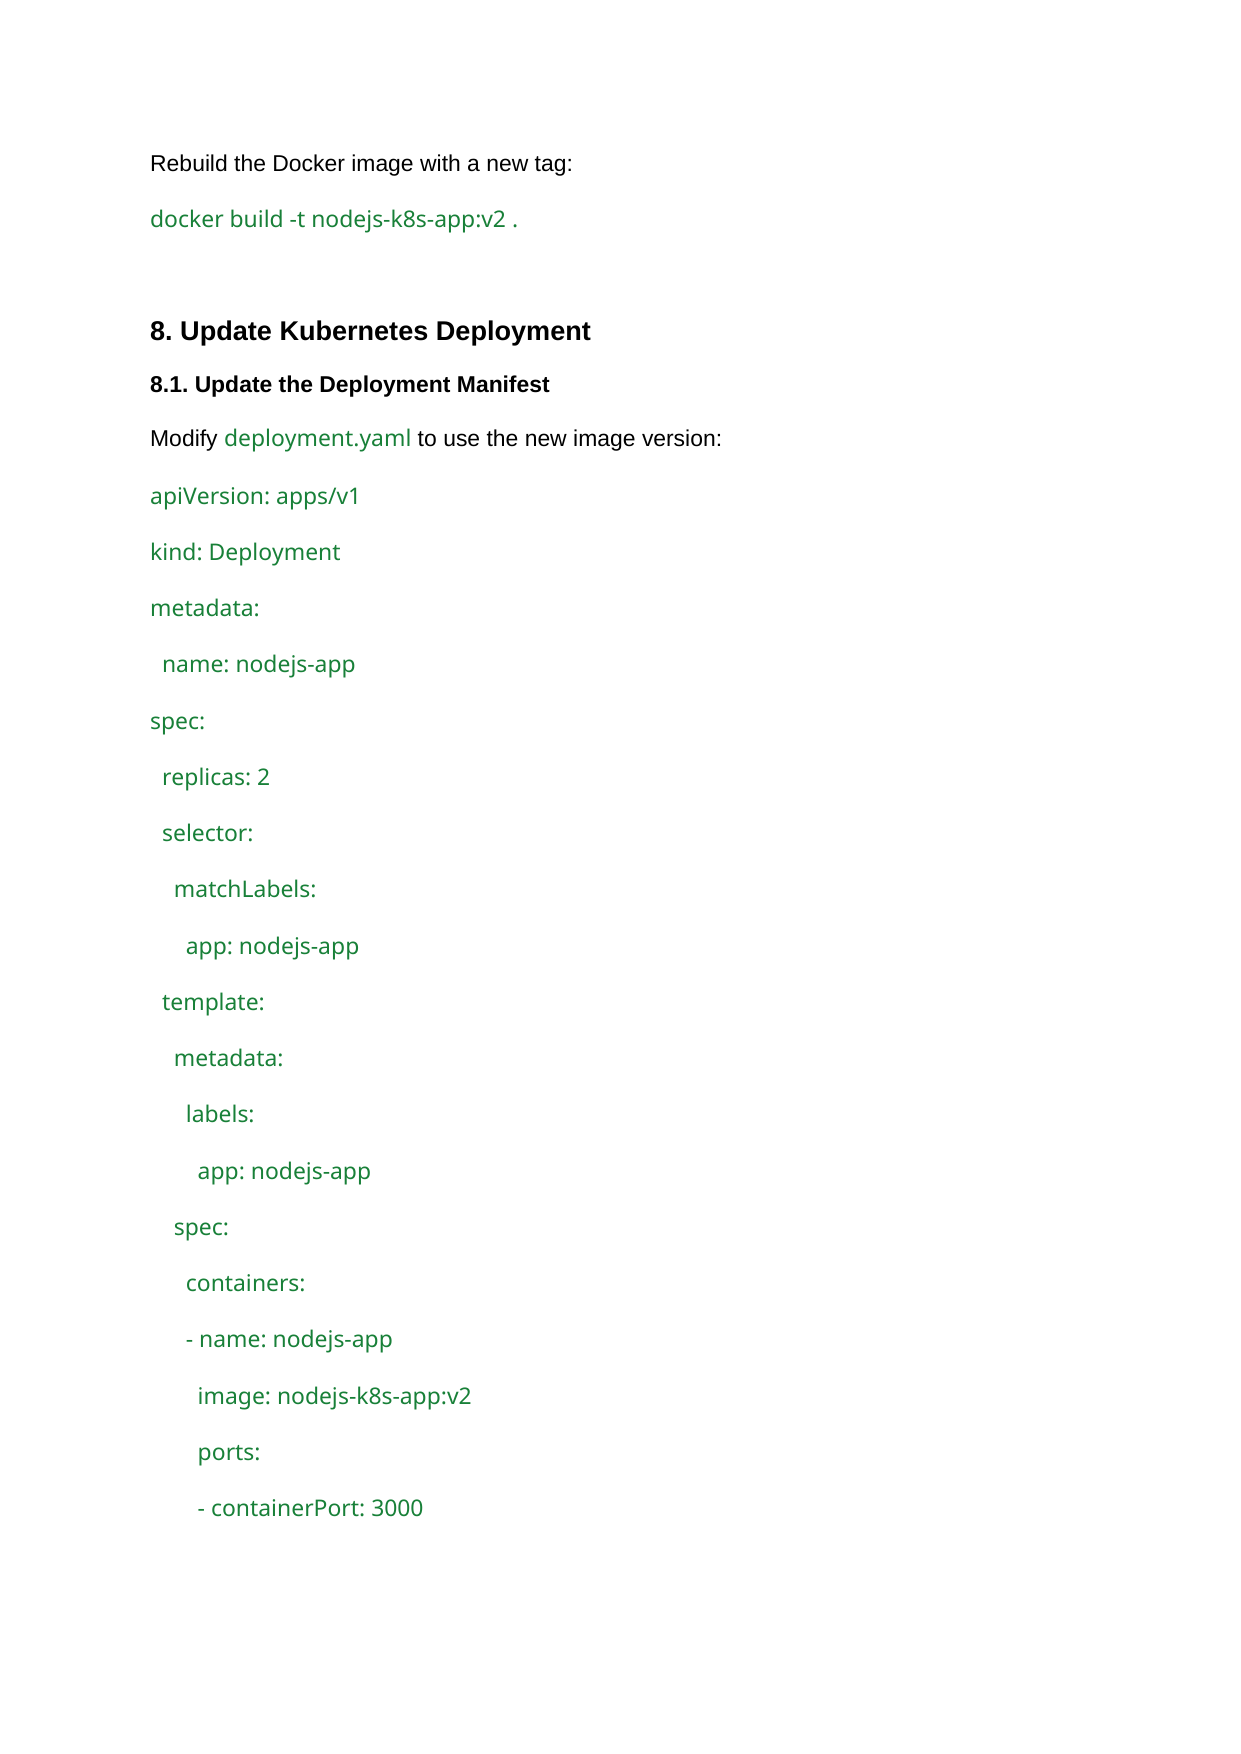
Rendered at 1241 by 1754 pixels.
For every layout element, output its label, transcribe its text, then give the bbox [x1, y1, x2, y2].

text selector: [150, 817, 1090, 848]
text metadata: [150, 592, 1090, 623]
text 8.1. Update the Deployment Manifest [150, 371, 1090, 397]
text - name: nodejs-app [150, 1323, 1090, 1355]
text app: nodejs-app [150, 930, 1090, 961]
text replicas: 2 [150, 761, 1090, 792]
text Rebuild the Docker image with a new tag: docker build -t nodejs-k8s-app:v2 . [150, 150, 1090, 234]
text ports: [150, 1436, 1090, 1467]
text app: nodejs-app [150, 1155, 1090, 1186]
text metadata: [150, 1042, 1090, 1073]
text labels: [150, 1098, 1090, 1130]
text Modify deployment.yaml to use the new image version: apiVersion: apps/v1 [150, 422, 1090, 511]
text containers: [150, 1267, 1090, 1298]
text - containerPort: 3000 [150, 1492, 1090, 1523]
subtitle 8. Update Kubernetes Deployment [150, 314, 1090, 346]
text matchLabels: [150, 873, 1090, 905]
text spec: [150, 705, 1090, 736]
text name: nodejs-app [150, 648, 1090, 680]
text kind: Deployment [150, 536, 1090, 567]
text image: nodejs-k8s-app:v2 [150, 1380, 1090, 1411]
text template: [150, 986, 1090, 1017]
text spec: [150, 1211, 1090, 1242]
